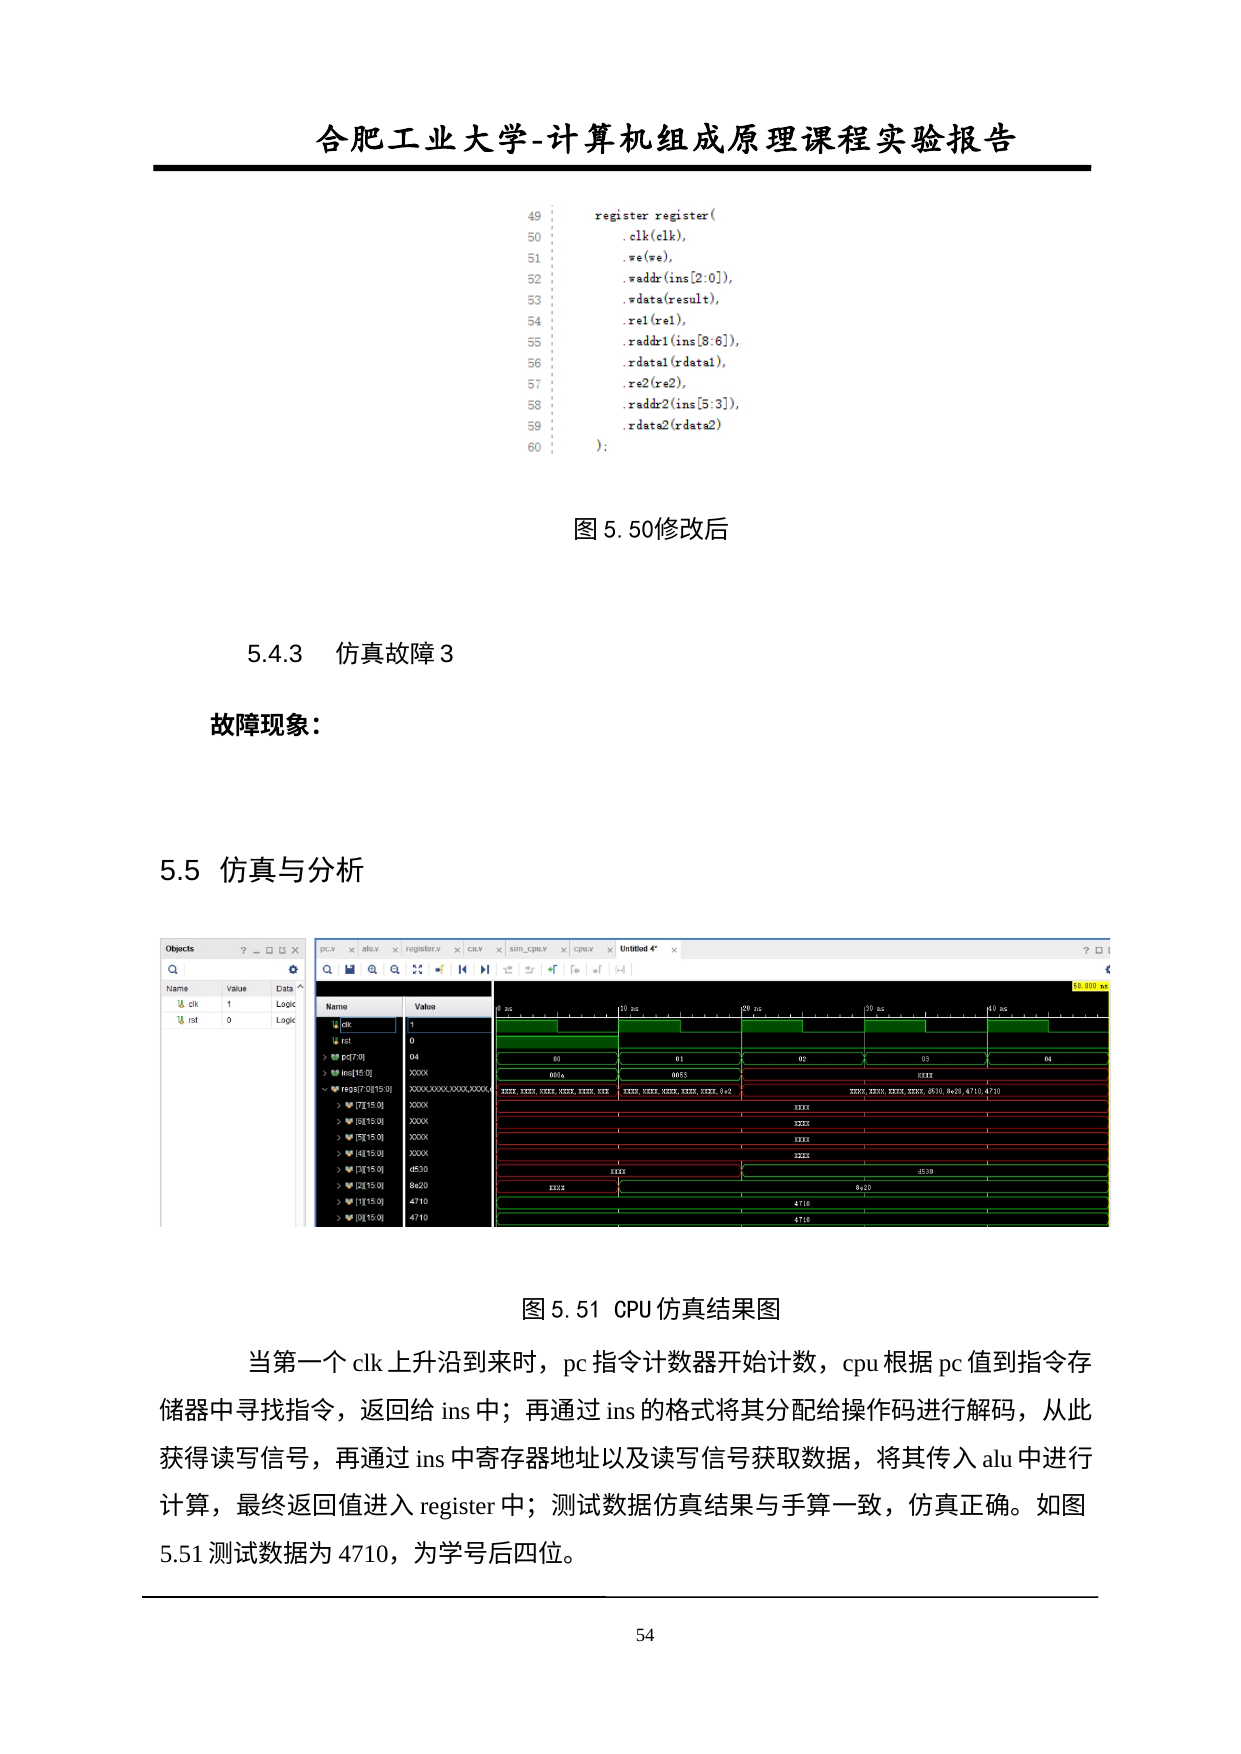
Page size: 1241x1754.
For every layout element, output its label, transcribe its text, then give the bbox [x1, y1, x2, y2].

picture [159, 937, 1111, 1227]
picture [525, 205, 778, 457]
subtitle 仿真与分析 [159, 843, 1093, 889]
text 故障现象： [159, 700, 1093, 748]
subtitle 仿真故障3 [234, 628, 1093, 676]
